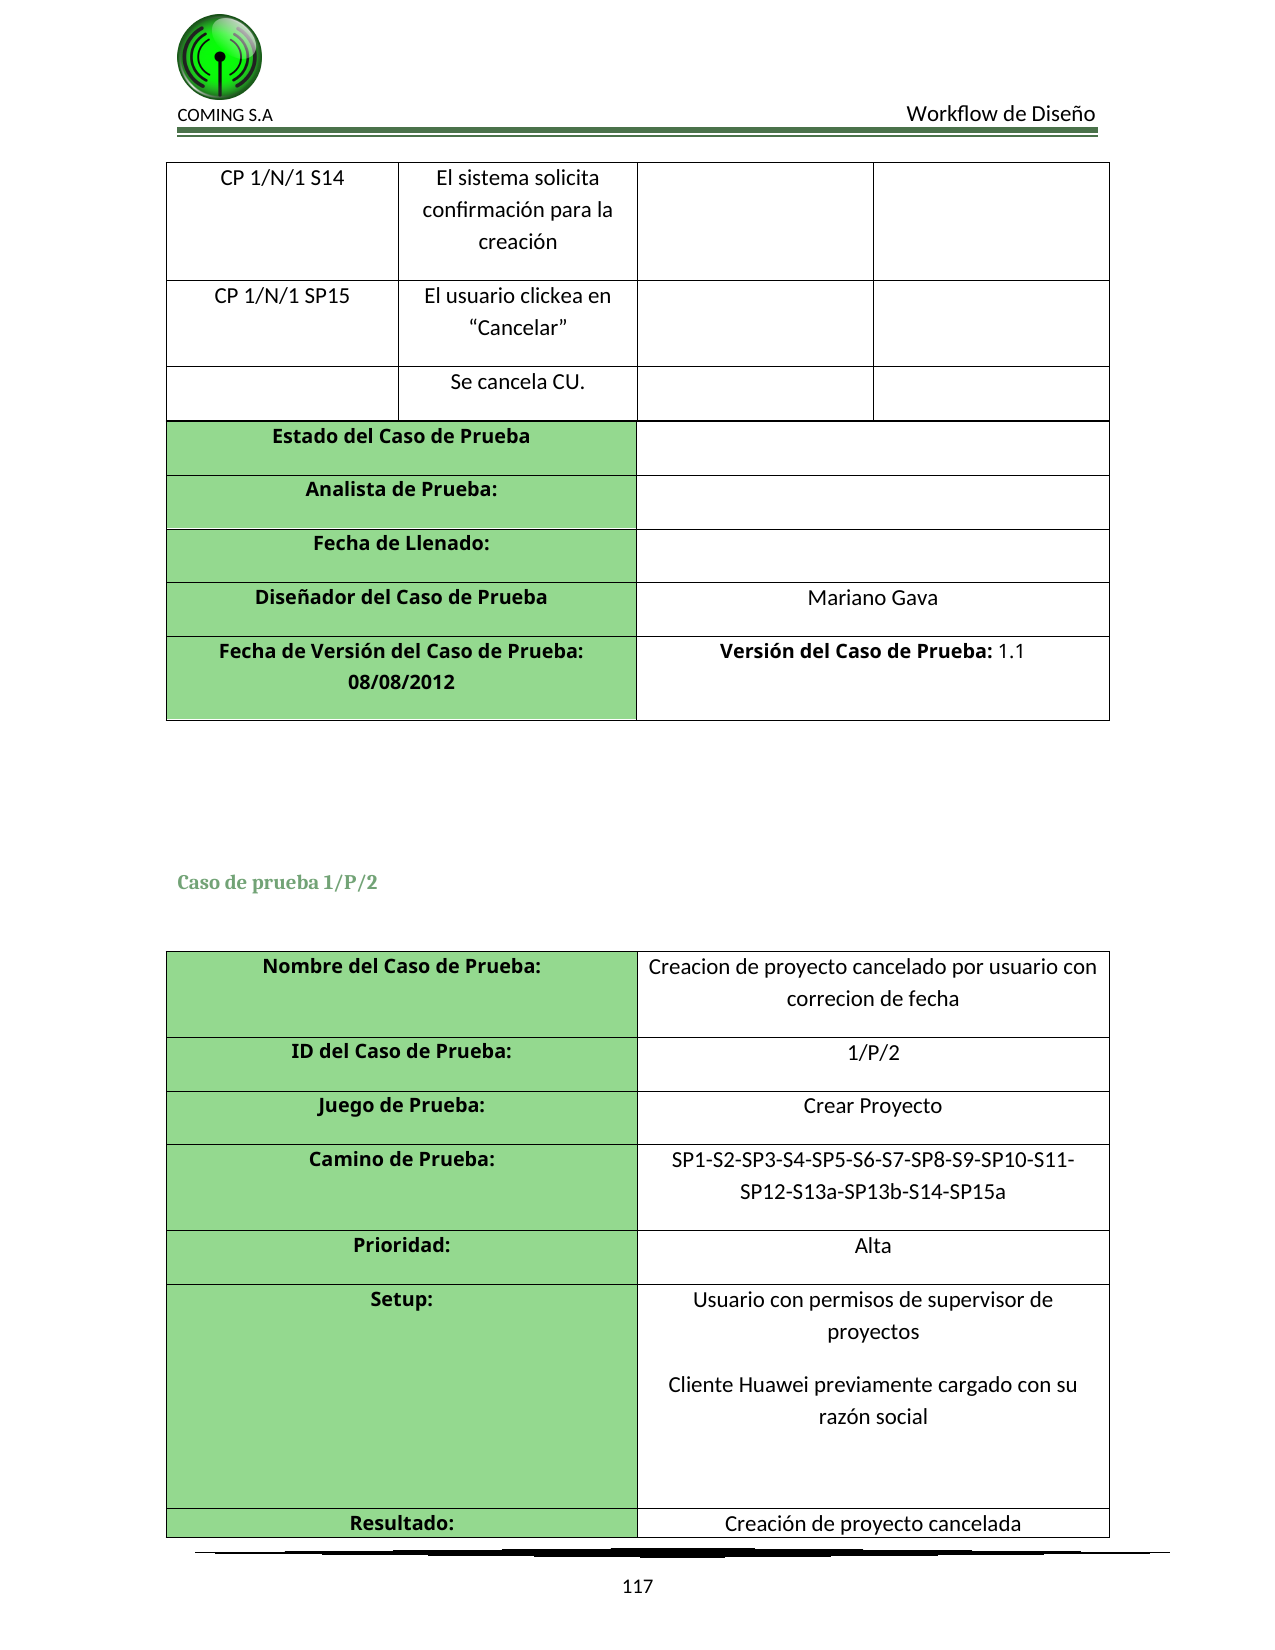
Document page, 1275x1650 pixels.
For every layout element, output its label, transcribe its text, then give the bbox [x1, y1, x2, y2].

table_cell ID del Caso de Prueba: [167, 1038, 637, 1091]
table_header Estado del Caso de Prueba [167, 422, 636, 475]
table_cell Mariano Gava [637, 583, 1109, 636]
table_header [637, 422, 1109, 475]
table_cell SP1-S2-SP3-S4-SP5-S6-S7-SP8-S9-SP10-S11-SP12-S13a-SP13b-S14-SP15a [638, 1145, 1109, 1230]
table_cell Resultado: [167, 1509, 637, 1537]
picture [177, 14, 262, 100]
table_cell [874, 163, 1109, 280]
table_cell Usuario con permisos de supervisor de proyectos Cliente Huawei previamente cargado con su razón social [638, 1285, 1109, 1508]
table_cell Prioridad: [167, 1231, 637, 1284]
table_header Creacion de proyecto cancelado por usuario con correcion de fecha [638, 952, 1109, 1037]
table_cell [638, 367, 873, 420]
table_cell Se cancela CU. [399, 367, 637, 420]
table_cell Diseñador del Caso de Prueba [167, 583, 636, 636]
table_cell Versión del Caso de Prueba: 1.1 [637, 637, 1109, 719]
table_cell Fecha de Versión del Caso de Prueba: 08/08/2012 [167, 637, 636, 719]
table_cell [874, 367, 1109, 420]
table_cell Camino de Prueba: [167, 1145, 637, 1230]
table_header Nombre del Caso de Prueba: [167, 952, 637, 1037]
table_cell Juego de Prueba: [167, 1092, 637, 1144]
table_cell [874, 281, 1109, 366]
table_cell [637, 530, 1109, 582]
subtitle Caso de prueba 1/P/2 [177, 870, 1098, 894]
table_cell Fecha de Llenado: [167, 530, 636, 582]
table_cell El usuario clickea en “Cancelar” [399, 281, 637, 366]
table_cell [167, 367, 398, 420]
table_cell [638, 281, 873, 366]
table_cell [637, 476, 1109, 528]
table_cell Setup: [167, 1285, 637, 1508]
table_cell Alta [638, 1231, 1109, 1284]
table_cell El sistema solicita confirmación para la creación [399, 163, 637, 280]
table_cell Analista de Prueba: [167, 476, 636, 528]
table_cell [638, 163, 873, 280]
table_cell Crear Proyecto [638, 1092, 1109, 1144]
table_cell CP 1/N/1 SP15 [167, 281, 398, 366]
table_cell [638, 1509, 1109, 1537]
table_cell CP 1/N/1 S14 [167, 163, 398, 280]
table_cell 1/P/2 [638, 1038, 1109, 1091]
